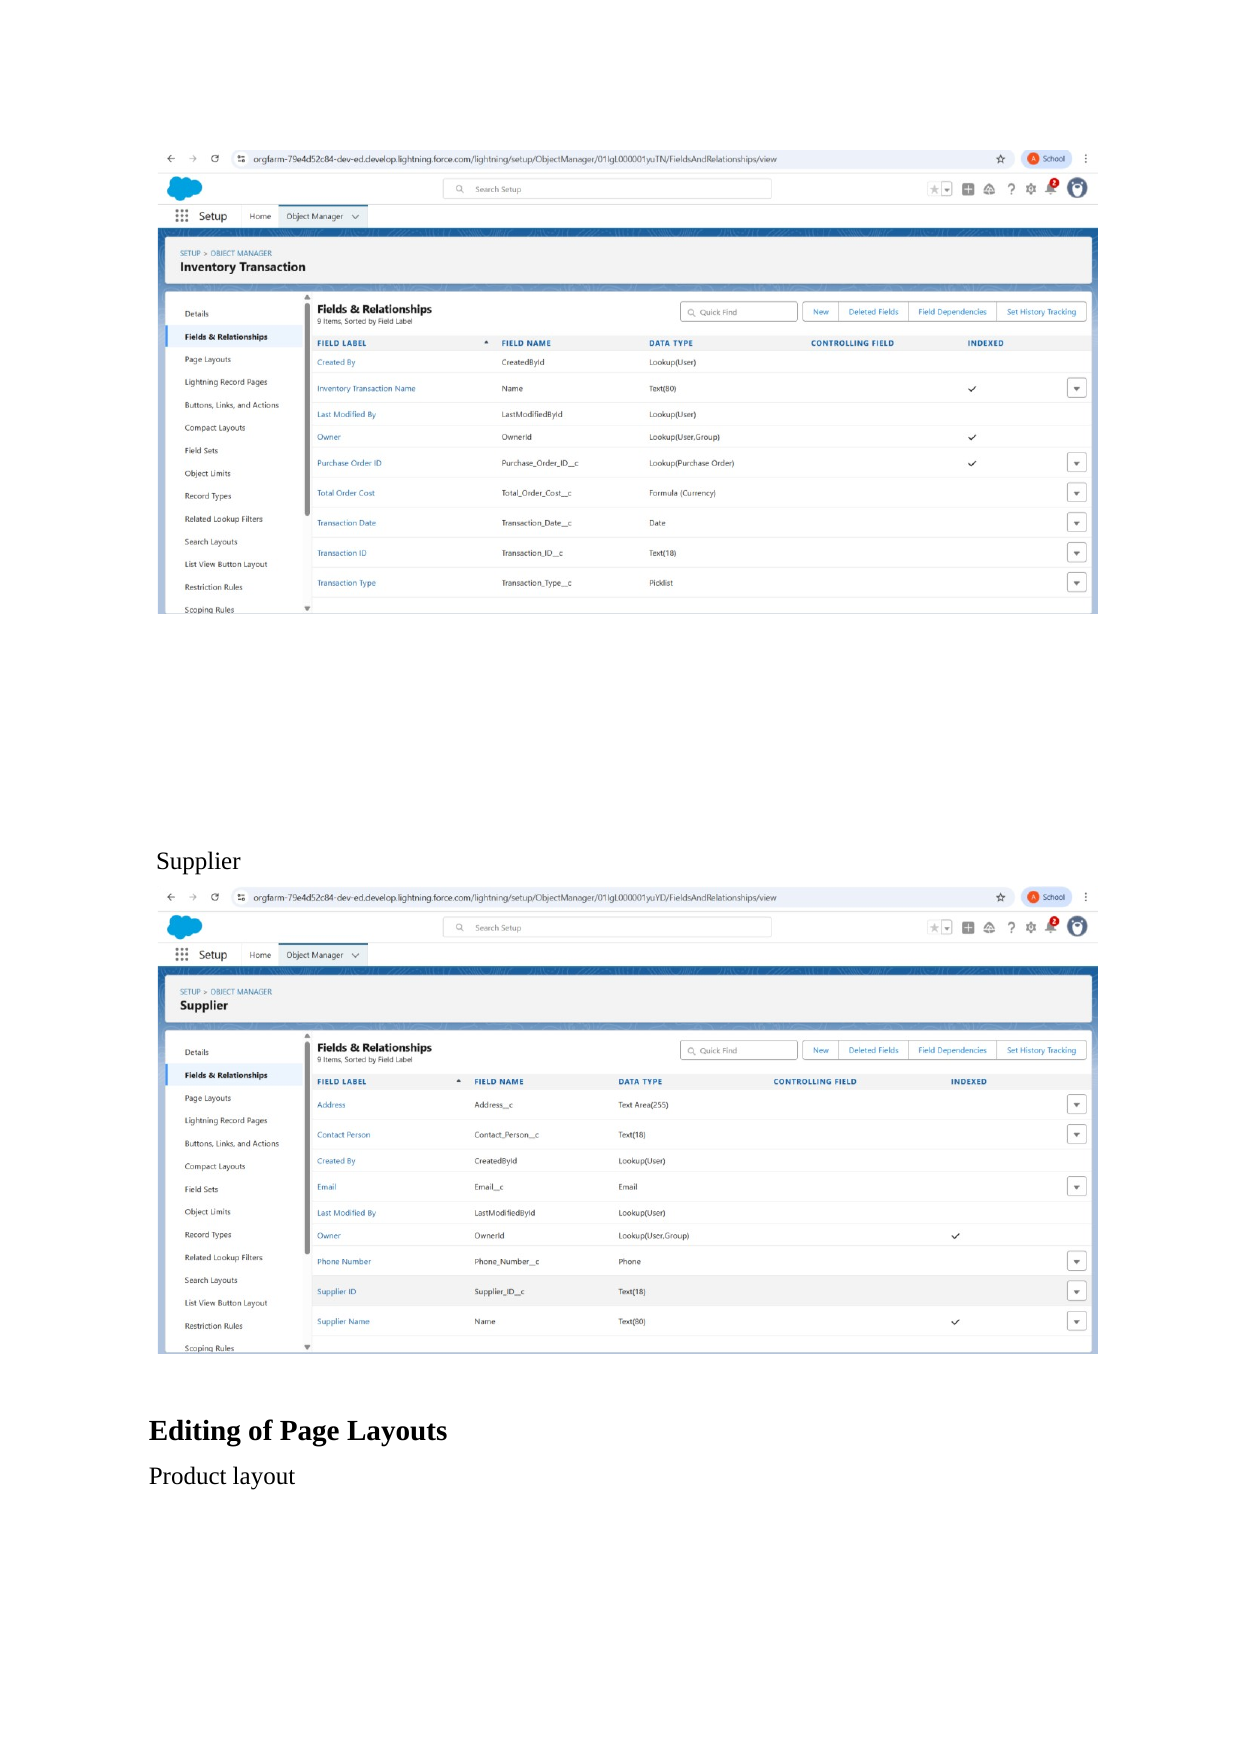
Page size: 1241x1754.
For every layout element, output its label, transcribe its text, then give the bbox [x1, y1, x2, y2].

text Supplier [148, 846, 1092, 875]
picture [157, 886, 1098, 1354]
picture [157, 150, 1098, 614]
text Product layout [148, 1461, 1092, 1490]
subtitle Editing of Page Layouts [148, 1413, 1099, 1447]
